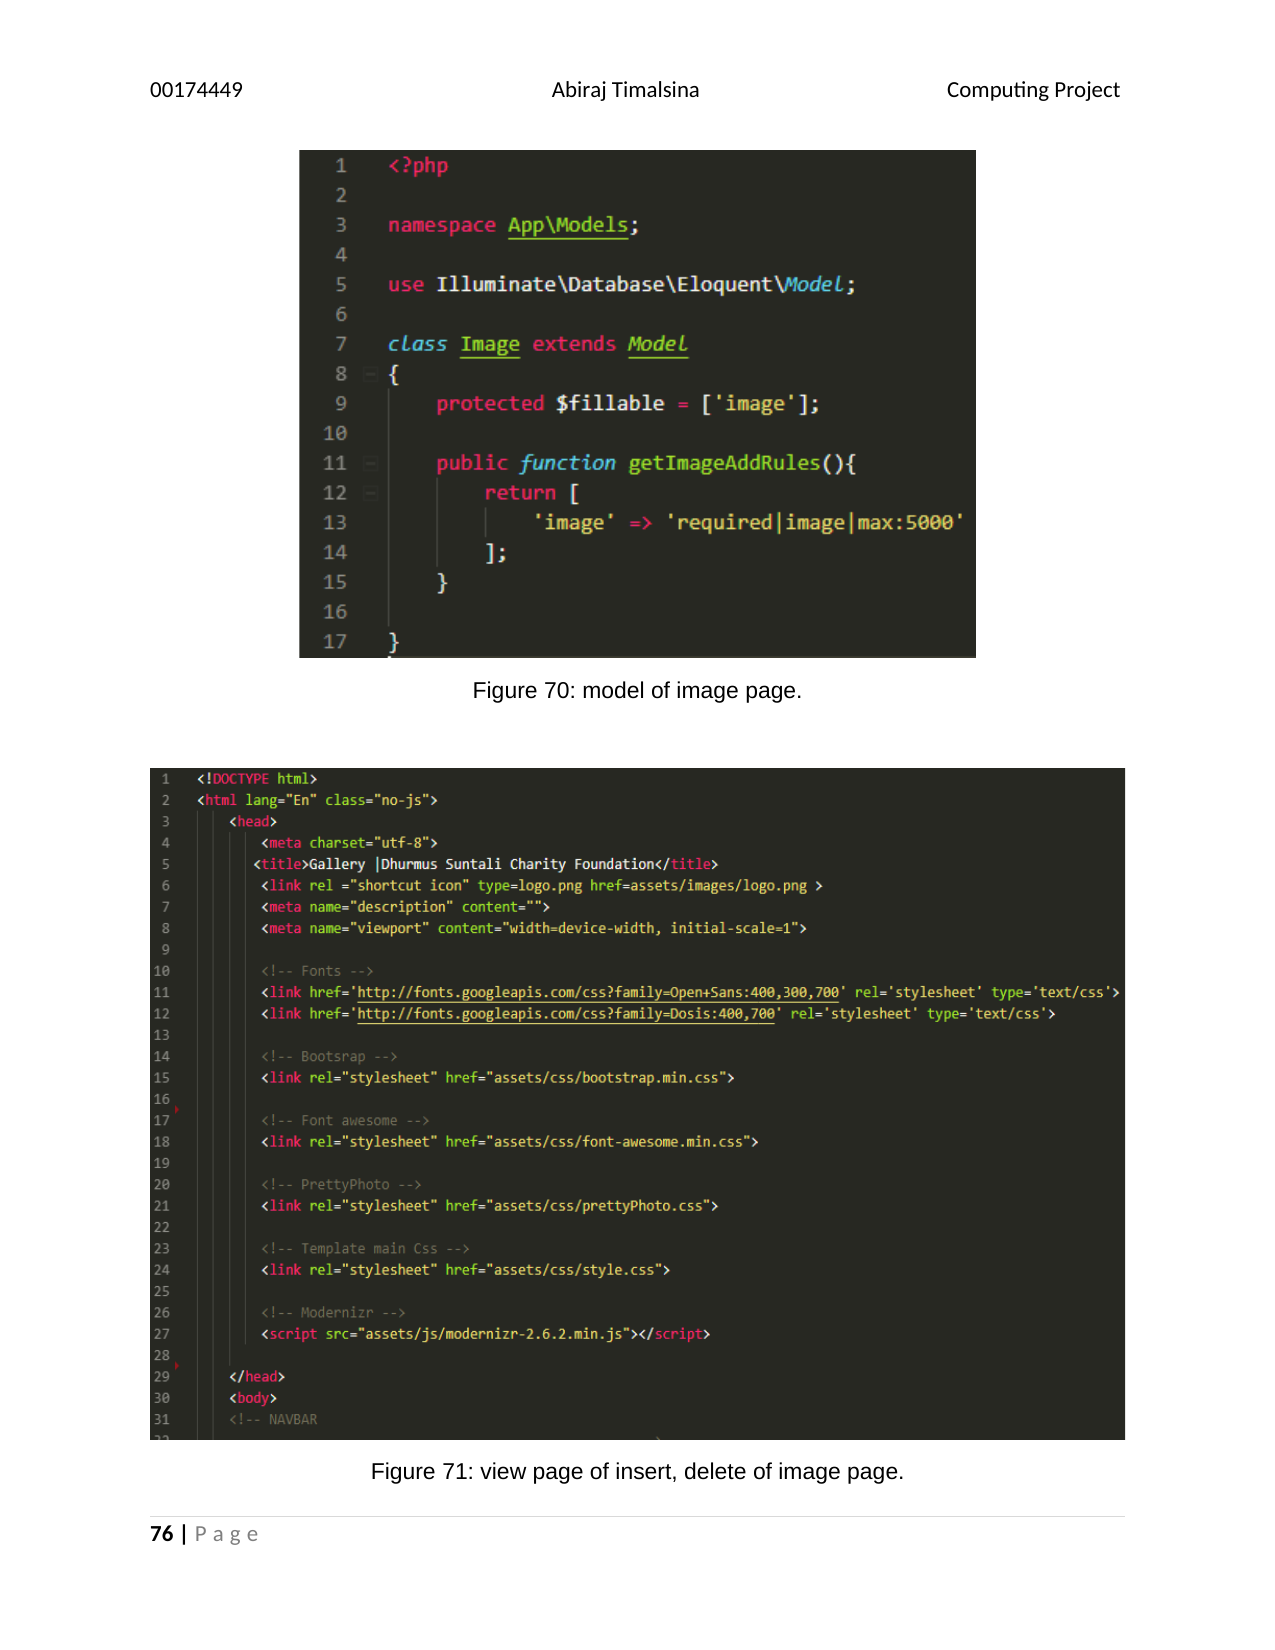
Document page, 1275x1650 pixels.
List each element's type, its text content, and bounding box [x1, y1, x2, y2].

picture [299, 150, 976, 658]
text Figure 70: model of image page. [150, 677, 1125, 703]
text Figure 71: view page of insert, delete of image page. [150, 1458, 1125, 1484]
picture [150, 768, 1125, 1440]
